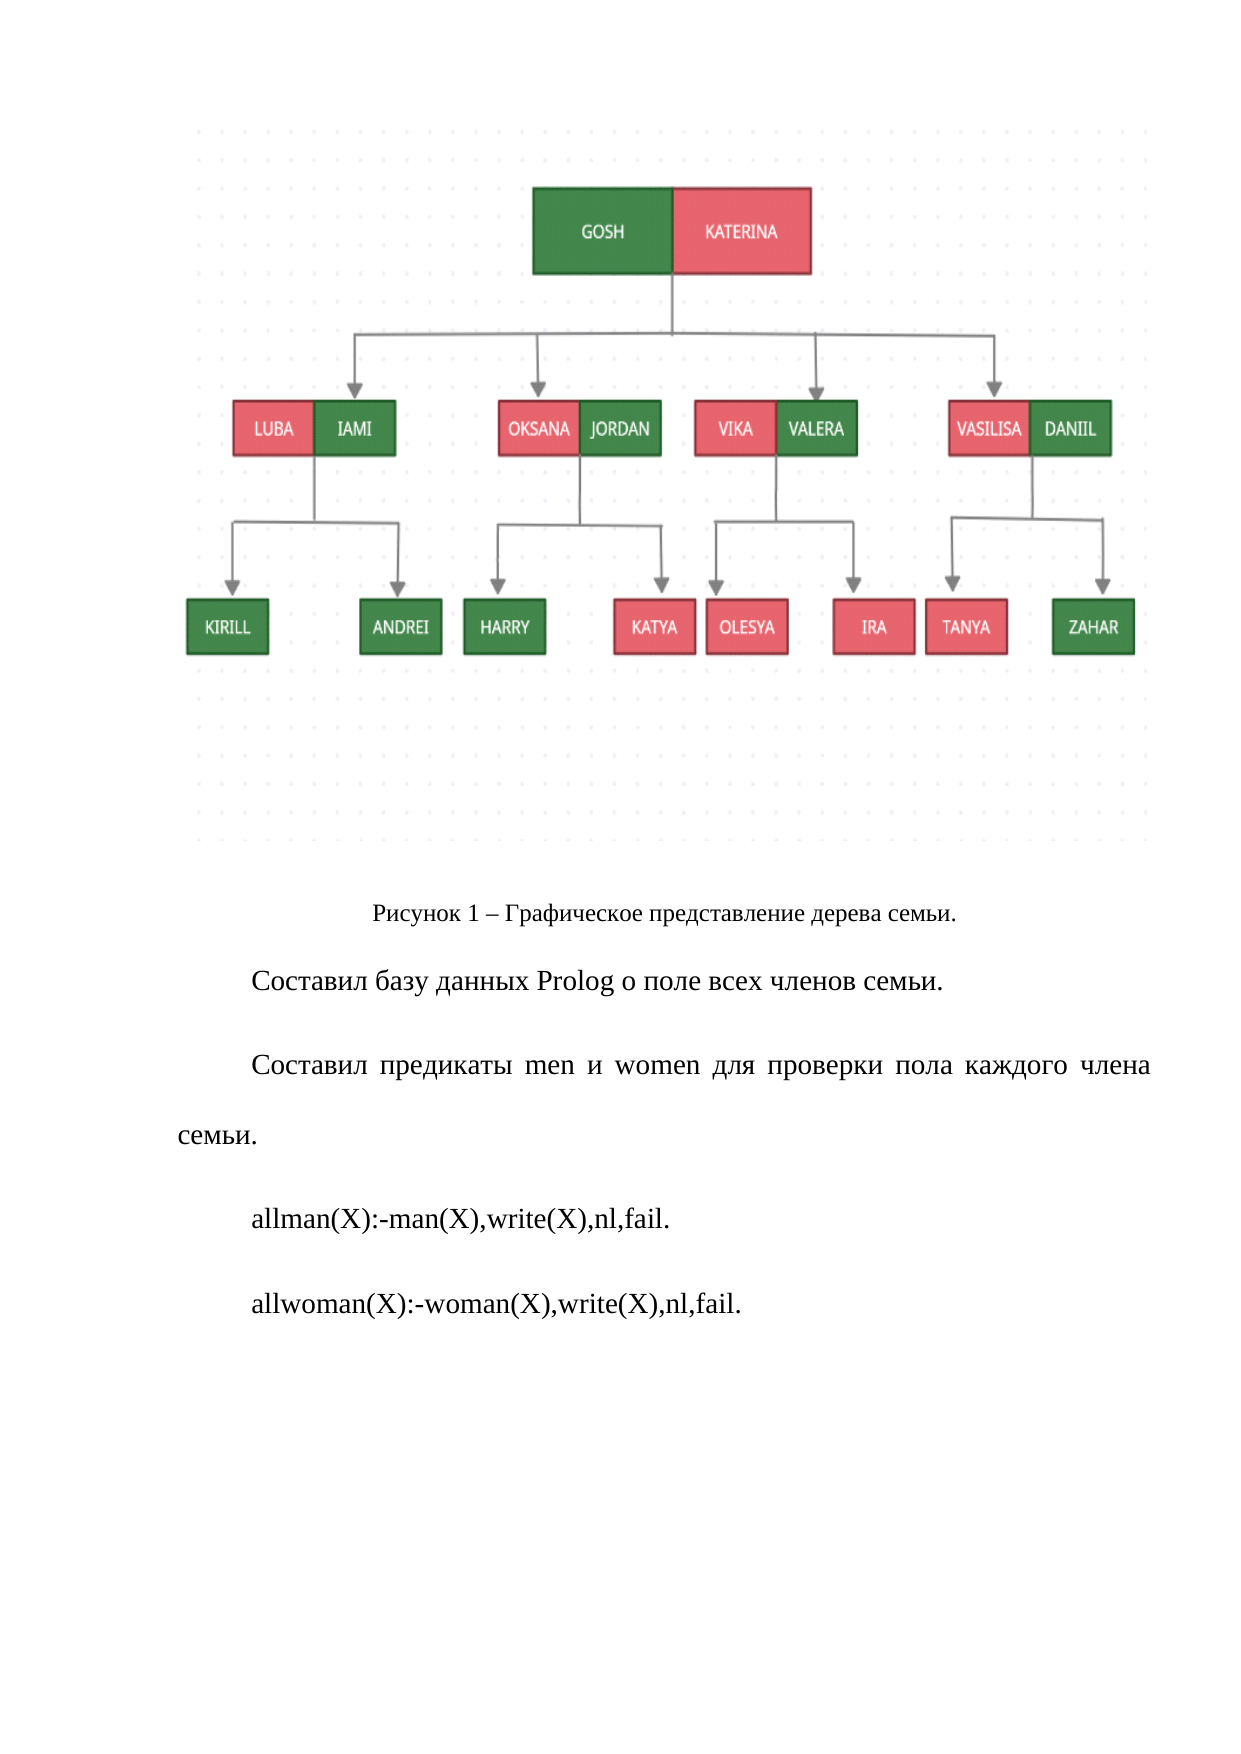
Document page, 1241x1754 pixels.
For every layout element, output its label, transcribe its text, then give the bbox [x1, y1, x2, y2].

text allwoman(X):-woman(X),write(X),nl,fail. [177, 1270, 1152, 1335]
text Составил предикаты men и women для проверки пола каждого члена семьи. [177, 1031, 1152, 1167]
text Составил базу данных Prolog о поле всех членов семьи. [177, 947, 1152, 1012]
text Рисунок 1 – Графическое представление дерева семьи. [177, 896, 1152, 928]
picture [181, 129, 1148, 841]
text allman(X):-man(X),write(X),nl,fail. [177, 1186, 1152, 1251]
